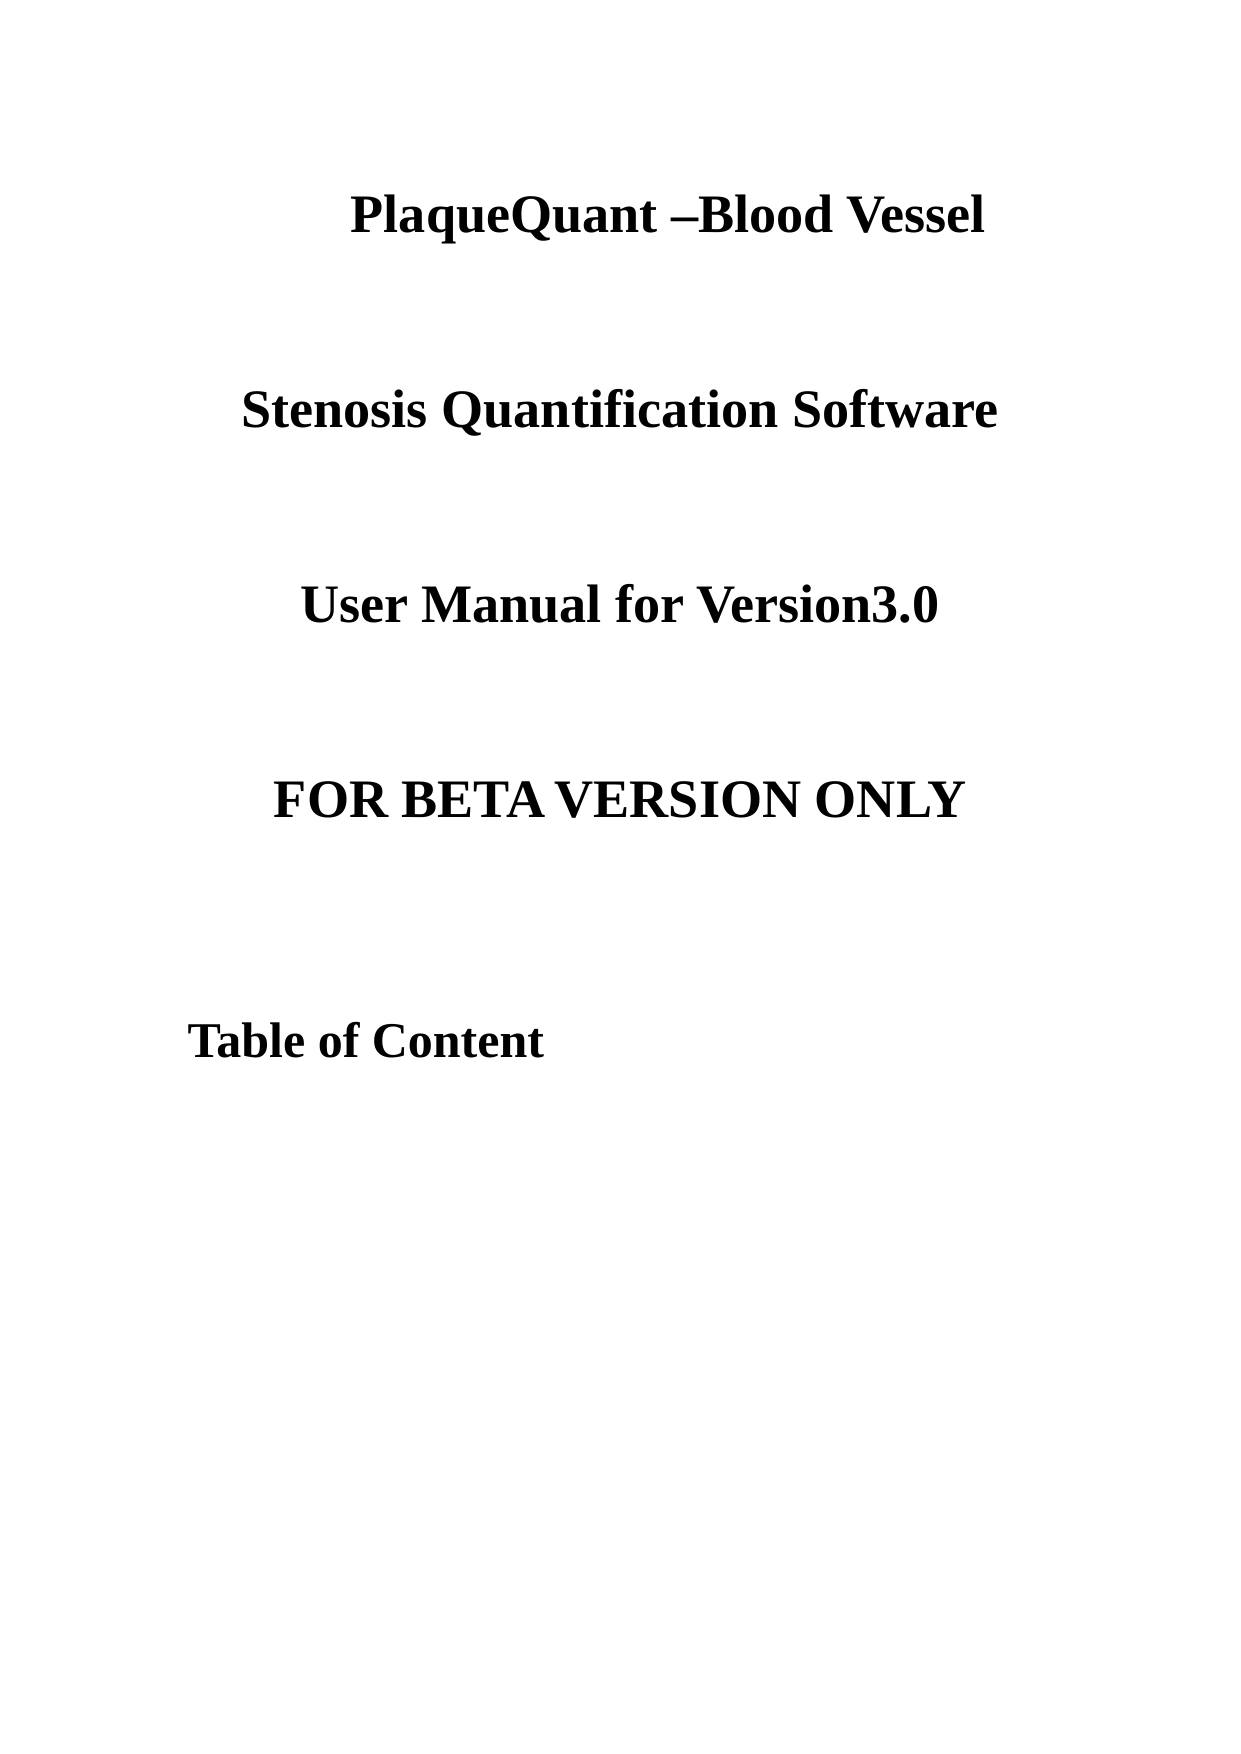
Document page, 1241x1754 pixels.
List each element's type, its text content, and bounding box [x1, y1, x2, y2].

subtitle PlaqueQuant –Blood Vessel Stenosis Quantification Software User Manual for Version3.0 FOR BETA VERSION ONLY [187, 181, 1053, 831]
